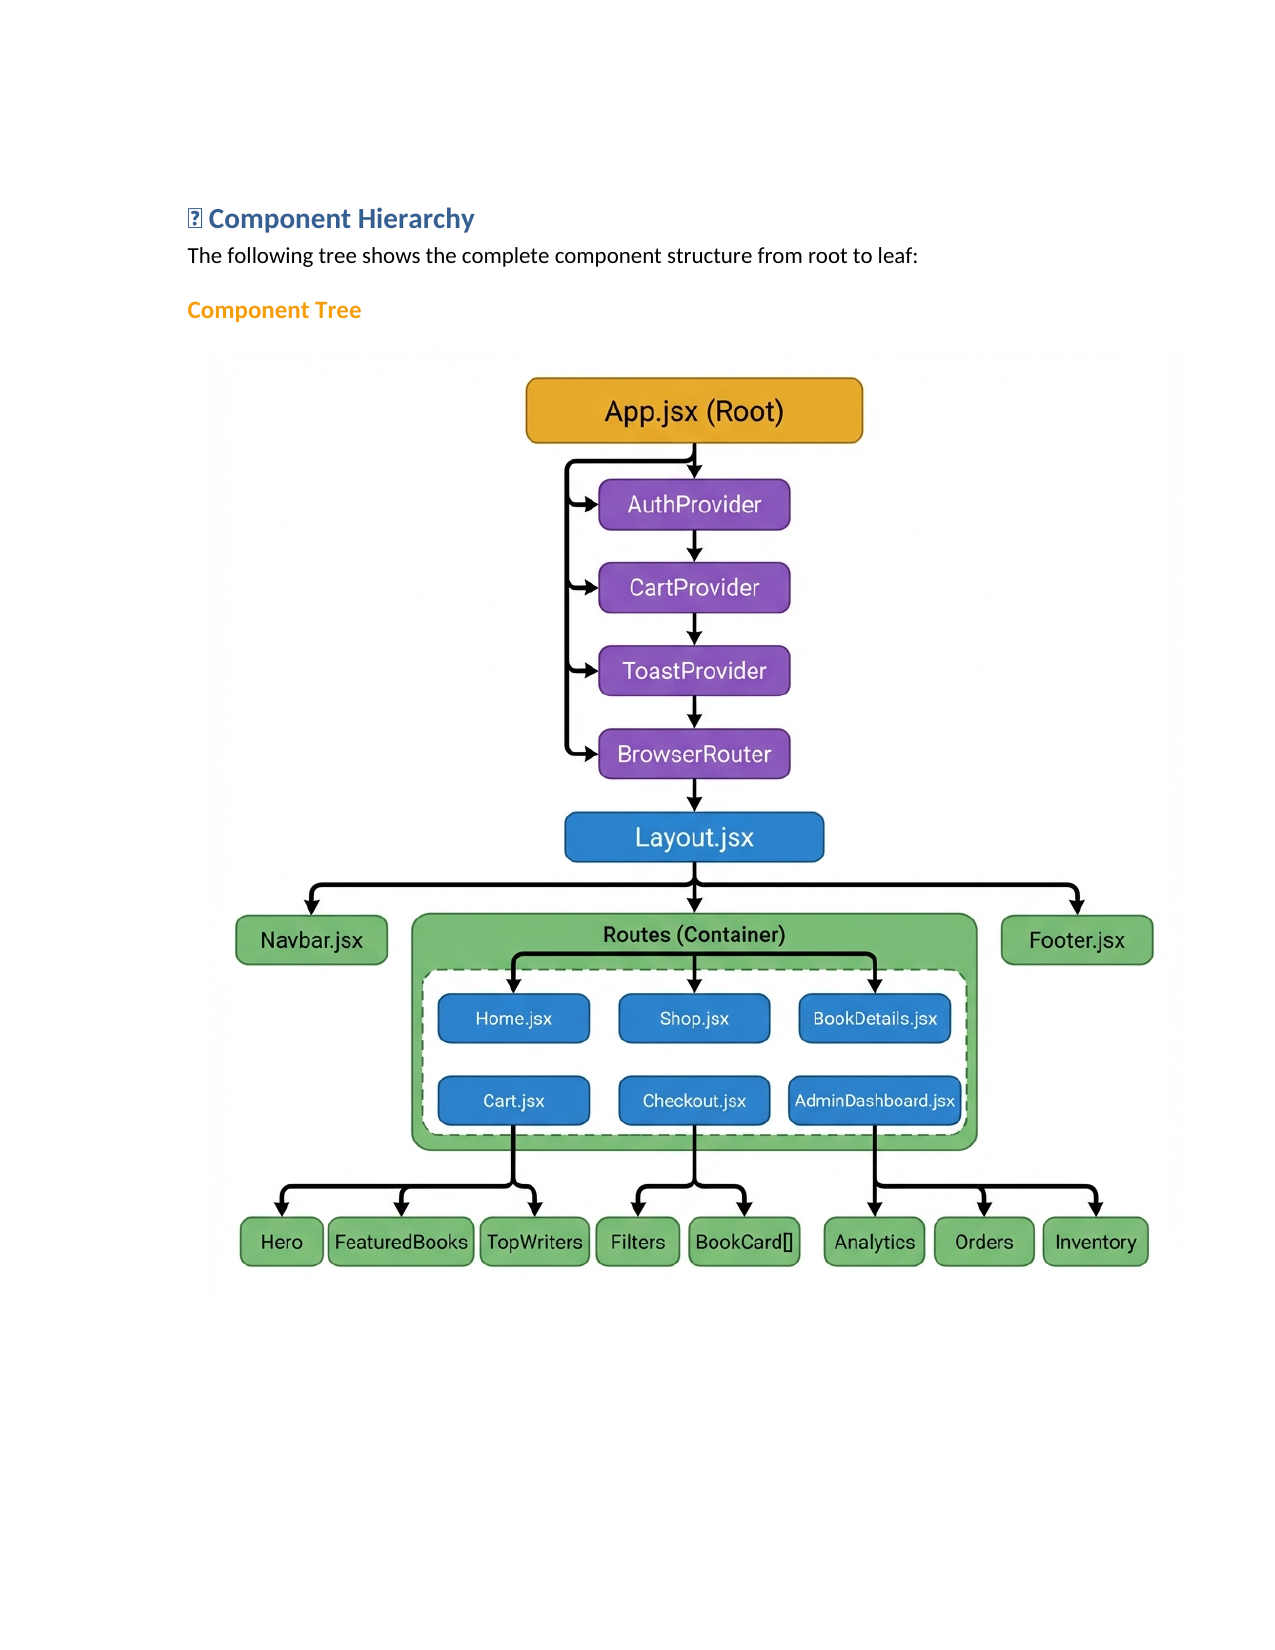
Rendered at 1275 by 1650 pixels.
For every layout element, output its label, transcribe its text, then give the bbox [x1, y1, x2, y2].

text Component Tree [187, 294, 1087, 324]
subtitle 🧩 Component Hierarchy [187, 200, 1087, 236]
picture [206, 349, 1182, 1325]
text The following tree shows the complete component structure from root to leaf: [187, 241, 1087, 269]
